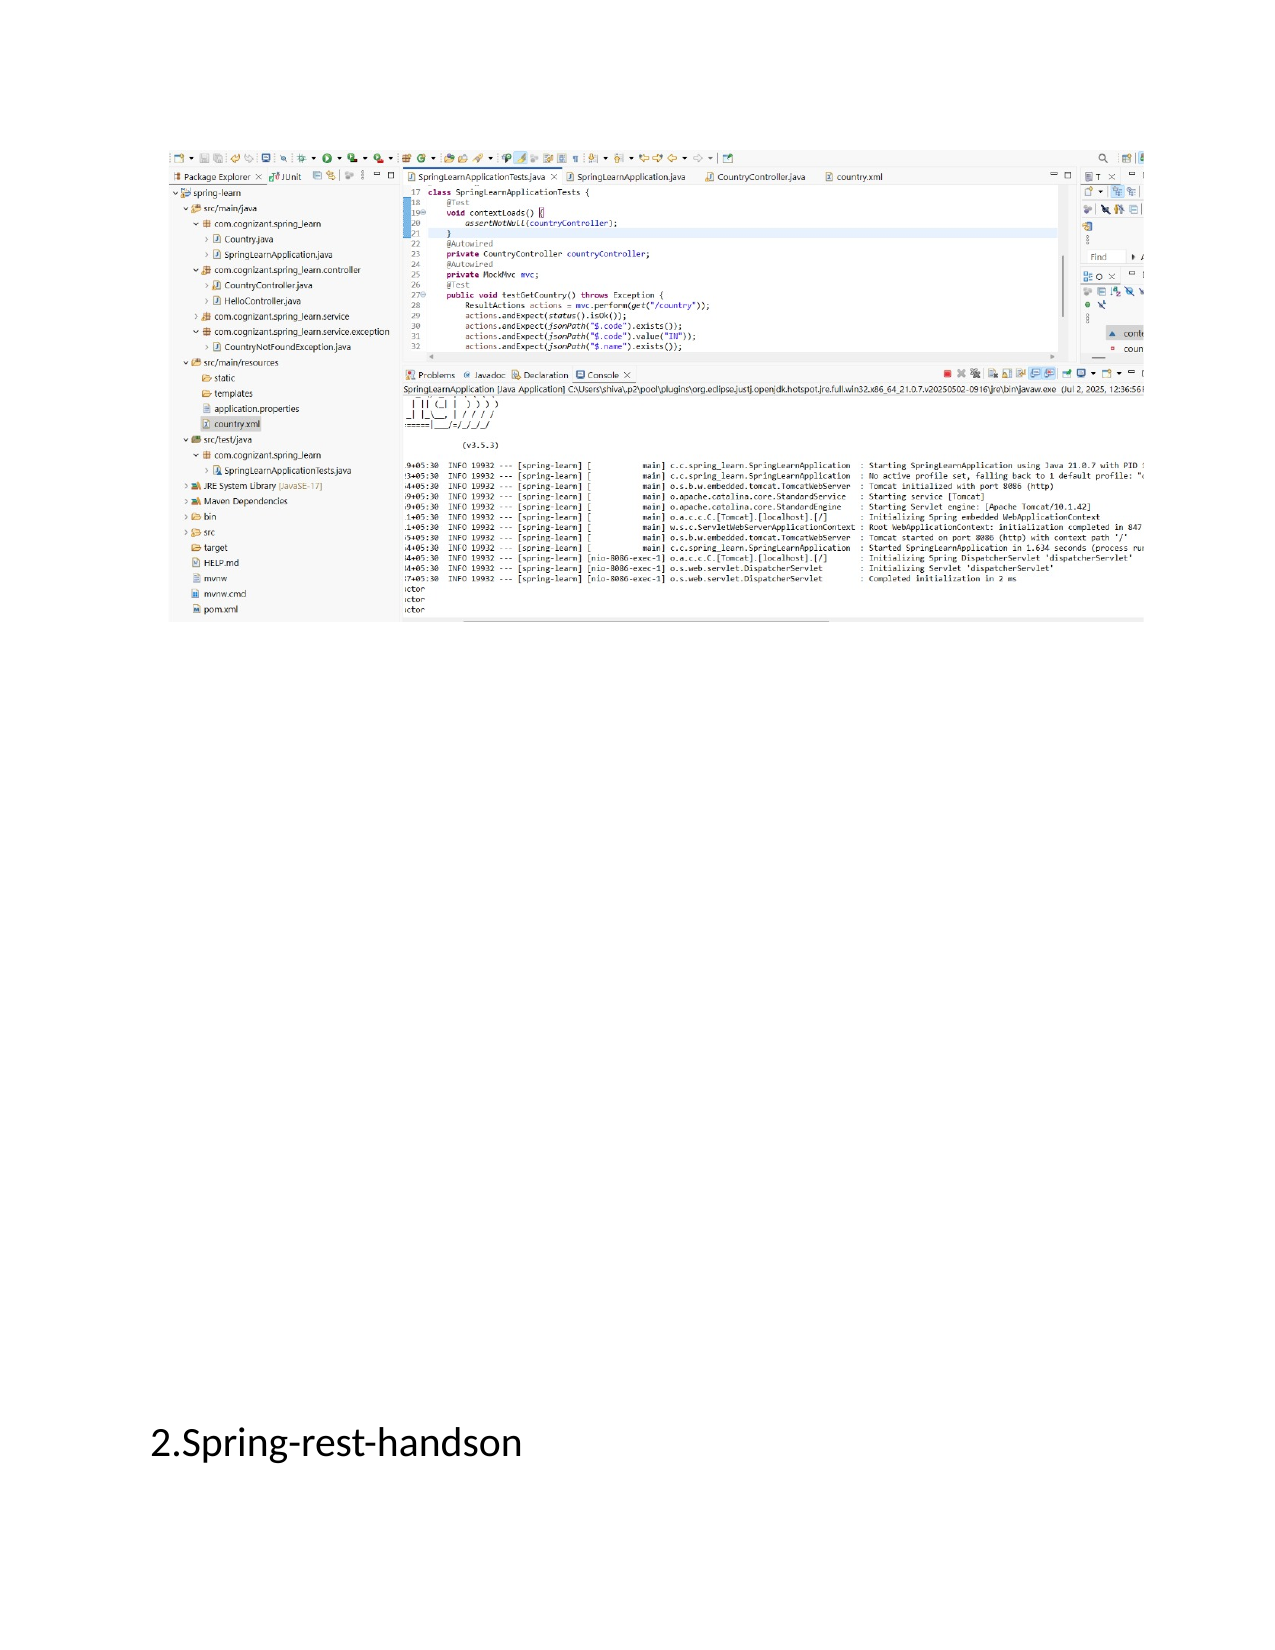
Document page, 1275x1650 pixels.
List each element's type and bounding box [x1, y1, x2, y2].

text [150, 1416, 1125, 1494]
